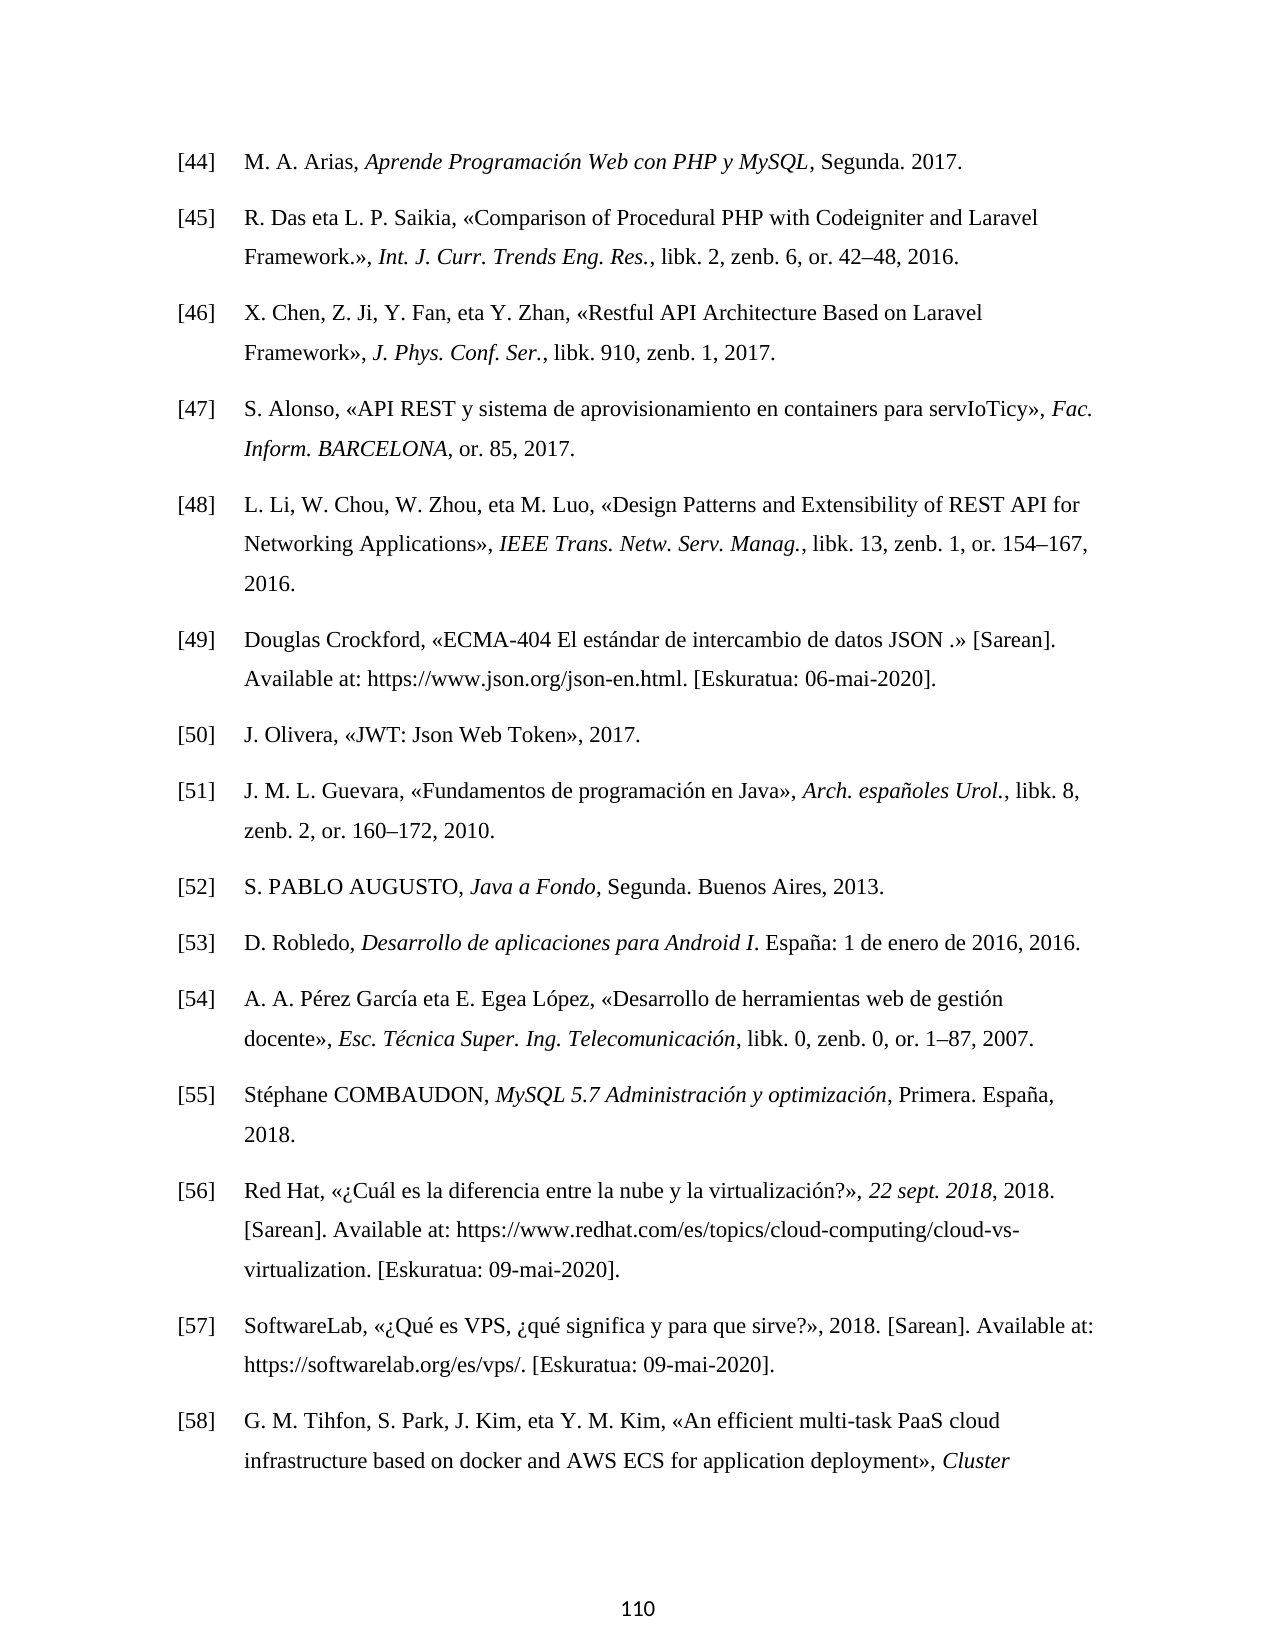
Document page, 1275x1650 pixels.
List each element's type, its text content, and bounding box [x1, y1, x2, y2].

text [46] X. Chen, Z. Ji, Y. Fan, eta Y. Zhan, «Restful API Architecture Based on Laravel Framework», J. Phys. Conf. Ser., libk. 910, zenb. 1, 2017. [177, 299, 1098, 365]
text [47] S. Alonso, «API REST y sistema de aprovisionamiento en containers para servIoTicy», Fac. Inform. BARCELONA, or. 85, 2017. [177, 395, 1098, 461]
text [48] L. Li, W. Chou, W. Zhou, eta M. Luo, «Design Patterns and Extensibility of REST API for Networking Applications», IEEE Trans. Netw. Serv. Manag., libk. 13, zenb. 1, or. 154–167, 2016. [177, 491, 1098, 596]
text [57] SoftwareLab, «¿Qué es VPS, ¿qué significa y para que sirve?», 2018. [Sarean]. Available at: https://softwarelab.org/es/vps/. [Eskuratua: 09-mai-2020]. [177, 1312, 1098, 1378]
text [56] Red Hat, «¿Cuál es la diferencia entre la nube y la virtualización?», 22 sept. 2018, 2018. [Sarean]. Available at: https://www.redhat.com/es/topics/cloud-computing/cloud-vs-virtualization. [Eskuratua: 09-mai-2020]. [177, 1177, 1098, 1282]
text [51] J. M. L. Guevara, «Fundamentos de programación en Java», Arch. españoles Urol., libk. 8, zenb. 2, or. 160–172, 2010. [177, 778, 1098, 843]
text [177, 1407, 1098, 1473]
text [54] A. A. Pérez García eta E. Egea López, «Desarrollo de herramientas web de gestión docente», Esc. Técnica Super. Ing. Telecomunicación, libk. 0, zenb. 0, or. 1–87, 2007. [177, 986, 1098, 1051]
text [52] S. PABLO AUGUSTO, Java a Fondo, Segunda. Buenos Aires, 2013. [177, 873, 1098, 899]
text [53] D. Robledo, Desarrollo de aplicaciones para Android I. España: 1 de enero de 2016, 2016. [177, 929, 1098, 956]
text [49] Douglas Crockford, «ECMA-404 El estándar de intercambio de datos JSON .» [Sarean]. Available at: https://www.json.org/json-en.html. [Eskuratua: 06-mai-2020]. [177, 626, 1098, 692]
text [45] R. Das eta L. P. Saikia, «Comparison of Procedural PHP with Codeigniter and Laravel Framework.», Int. J. Curr. Trends Eng. Res., libk. 2, zenb. 6, or. 42–48, 2016. [177, 204, 1098, 270]
text [44] M. A. Arias, Aprende Programación Web con PHP y MySQL, Segunda. 2017. [177, 148, 1098, 174]
text [50] J. Olivera, «JWT: Json Web Token», 2017. [177, 721, 1098, 748]
text [55] Stéphane COMBAUDON, MySQL 5.7 Administración y optimización, Primera. España, 2018. [177, 1081, 1098, 1147]
